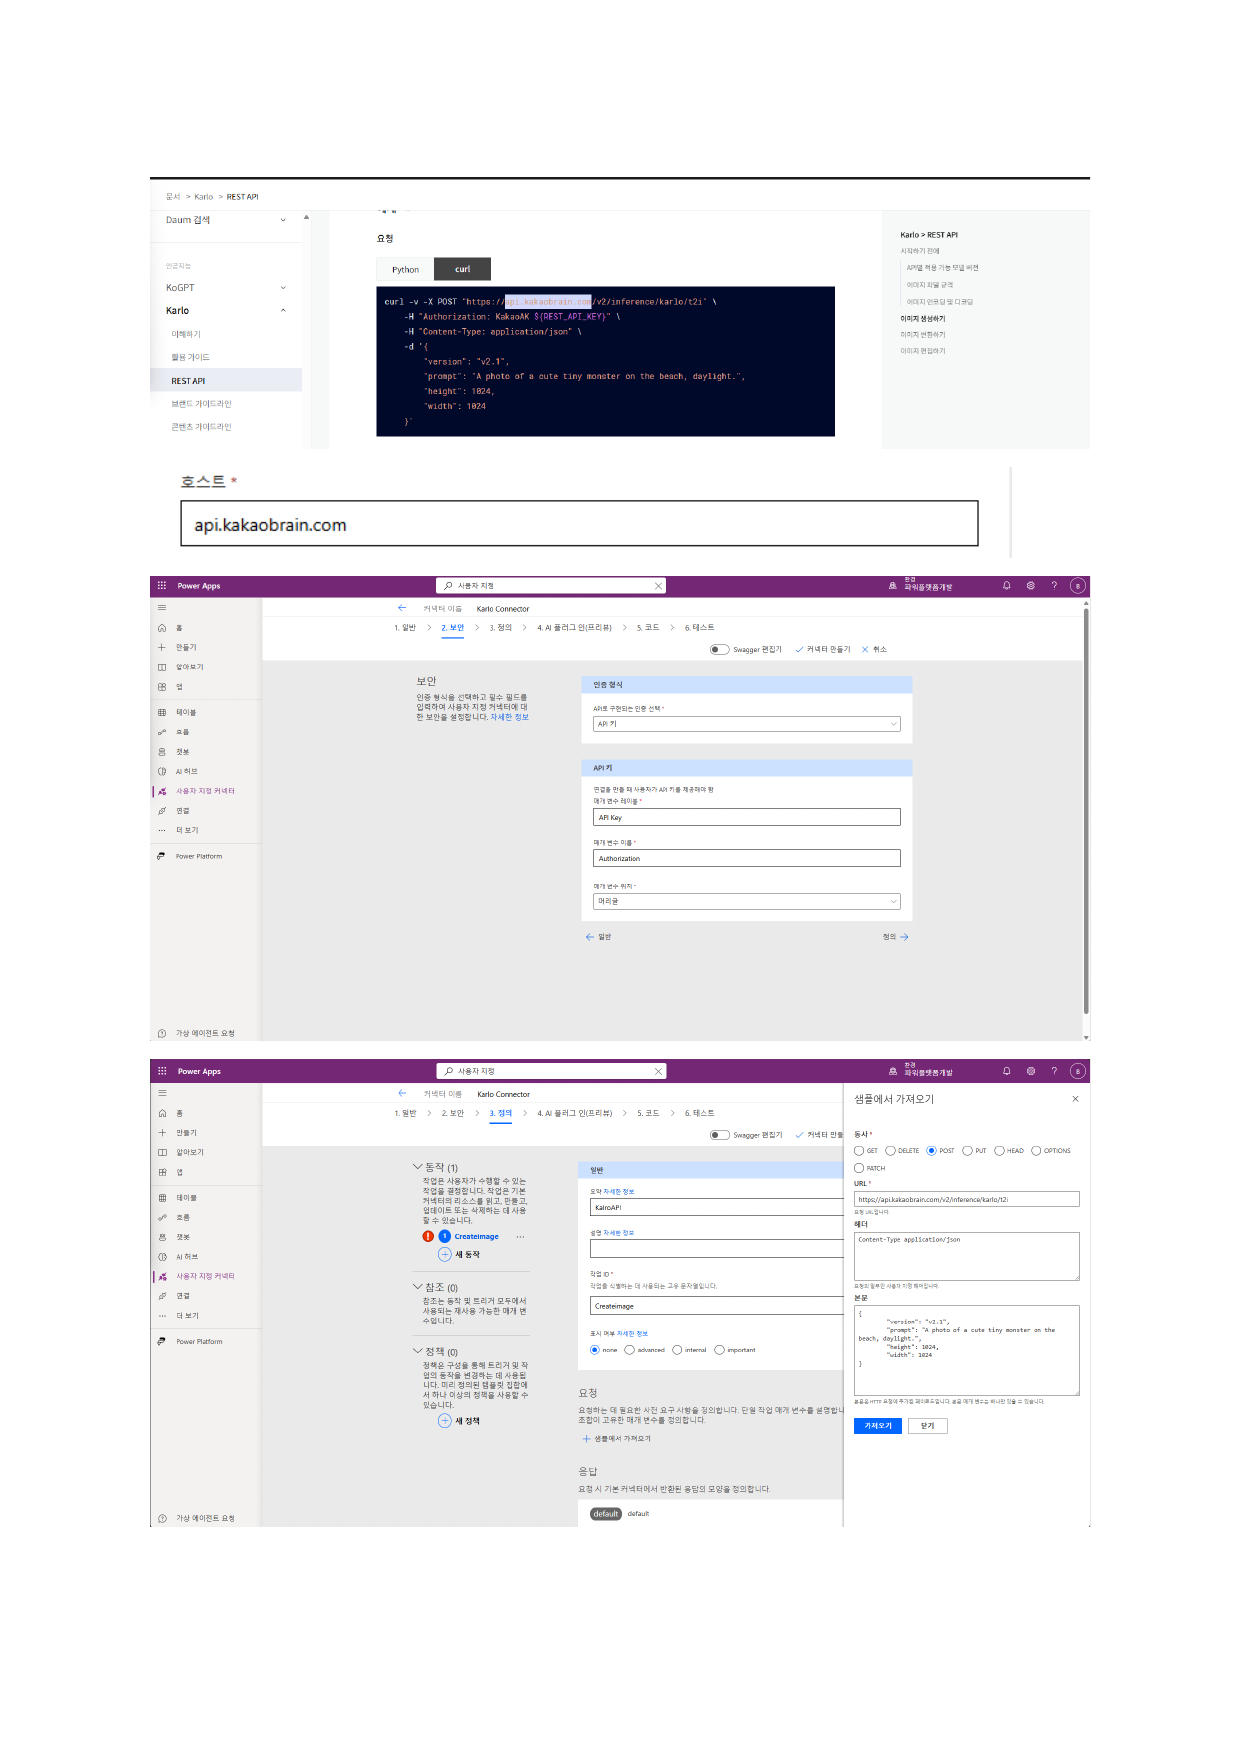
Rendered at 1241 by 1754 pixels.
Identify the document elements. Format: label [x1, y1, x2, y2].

picture [150, 576, 1091, 1041]
picture [150, 1059, 1091, 1527]
picture [150, 177, 1091, 449]
picture [150, 467, 1012, 558]
